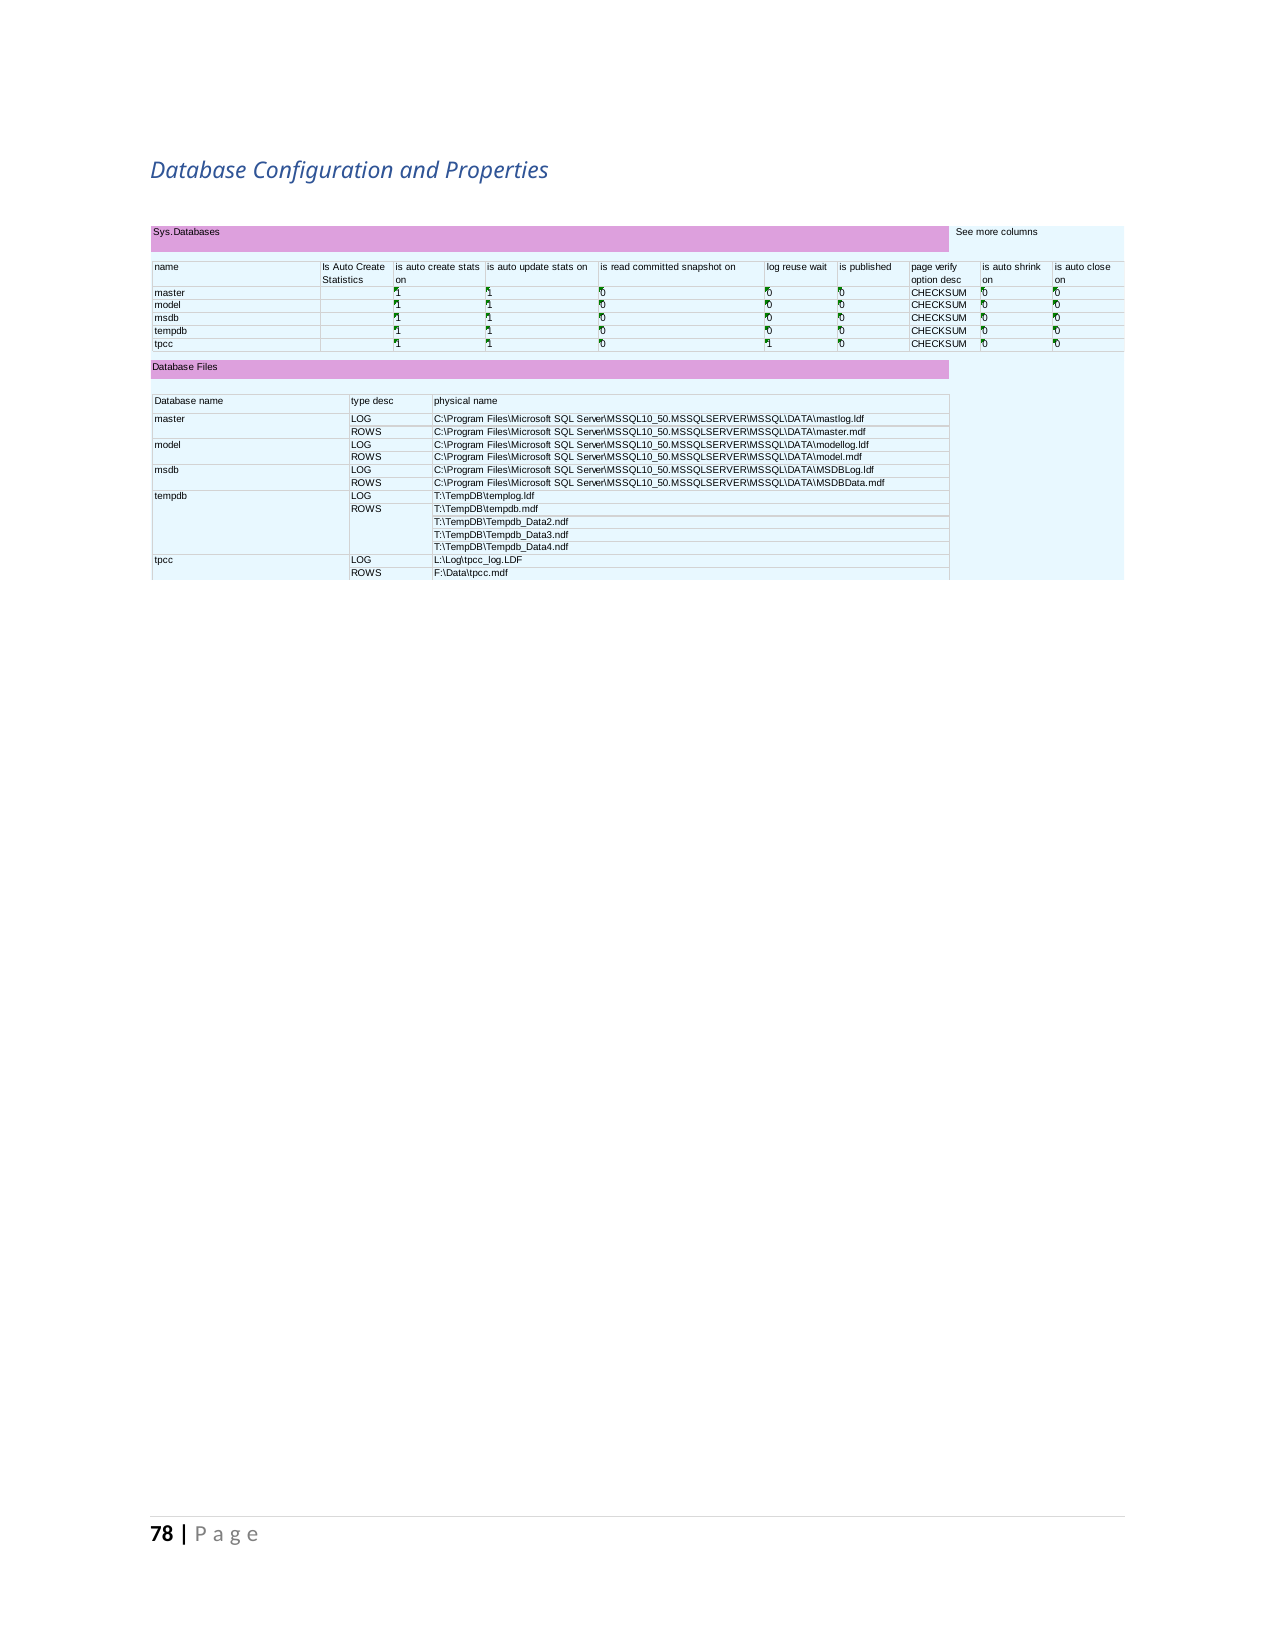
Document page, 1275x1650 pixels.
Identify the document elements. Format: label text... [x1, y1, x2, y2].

subtitle Database Configuration and Properties [150, 154, 1125, 185]
